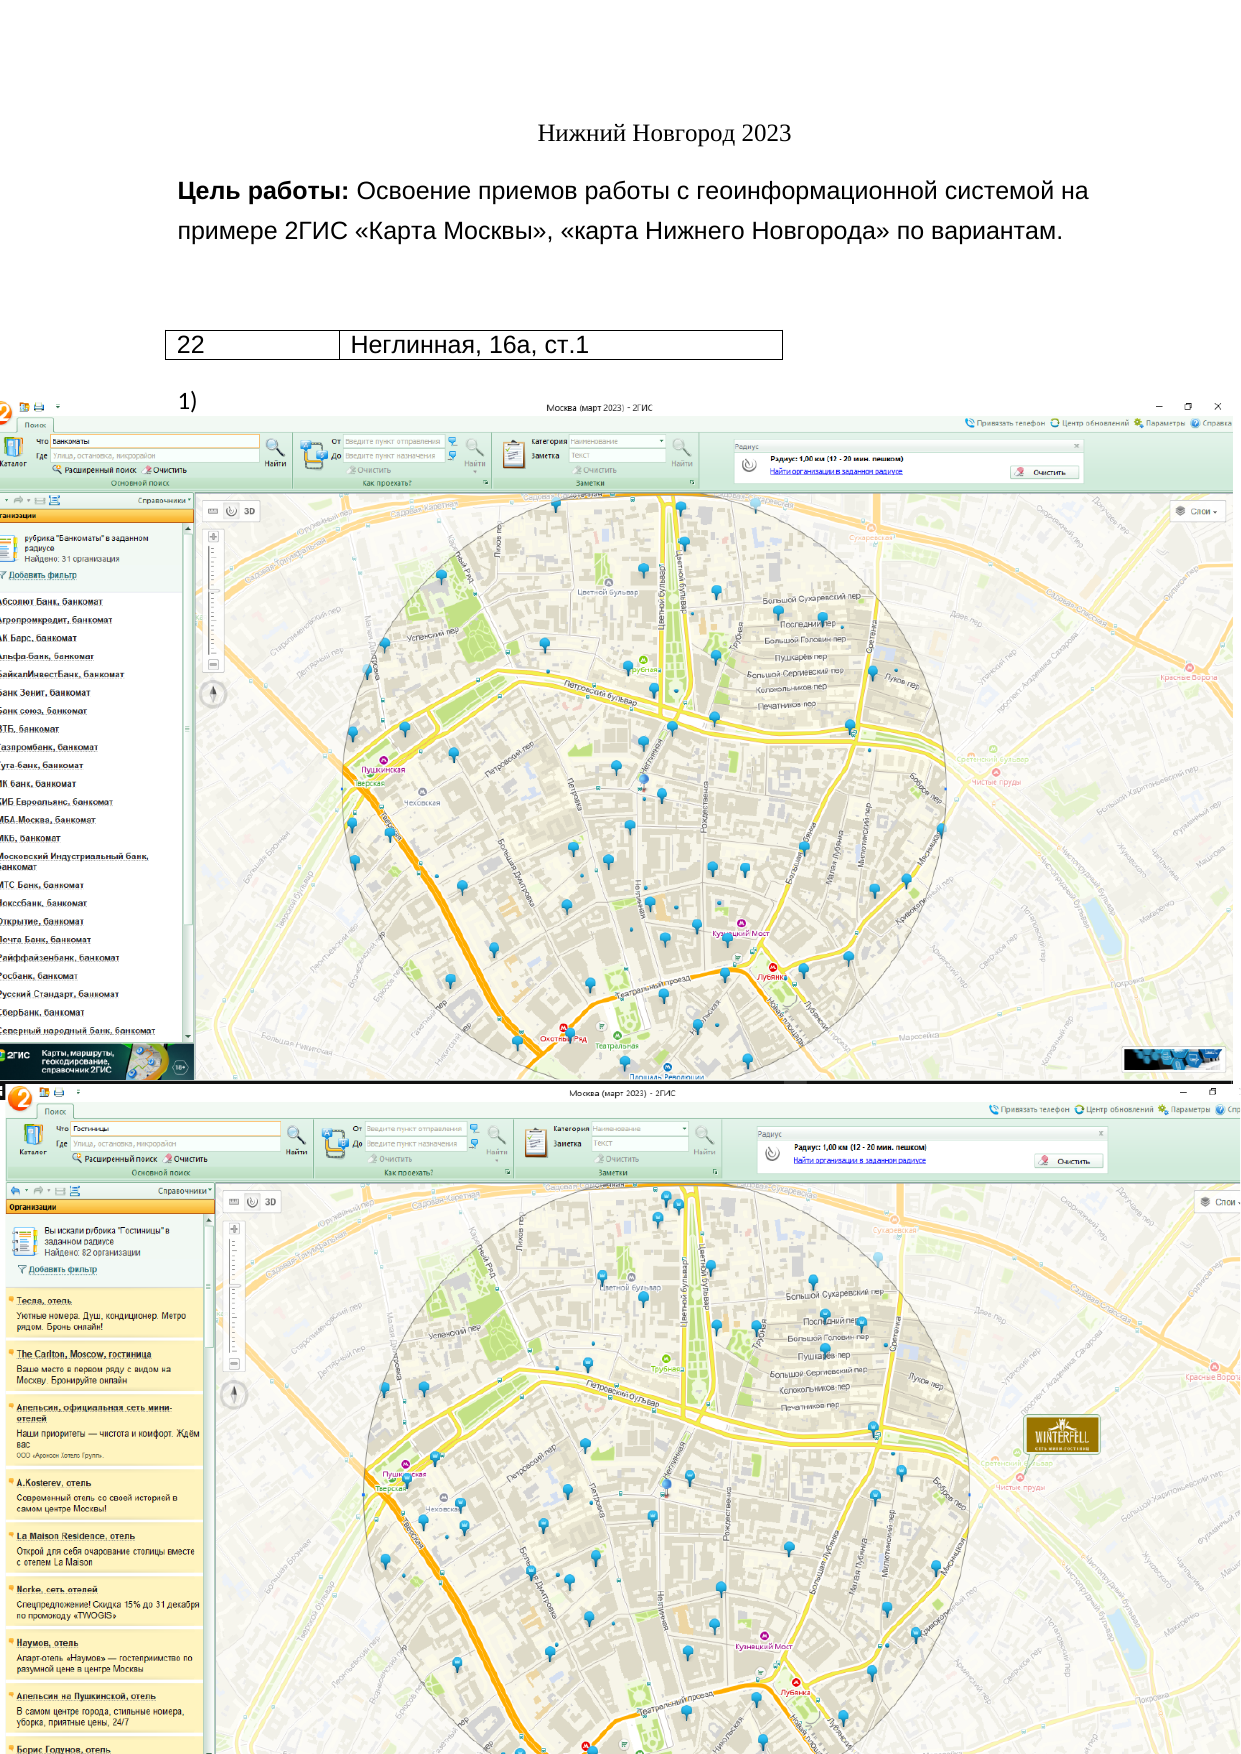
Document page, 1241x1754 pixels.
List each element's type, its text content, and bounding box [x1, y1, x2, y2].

table_header 22 [166, 331, 339, 359]
text Нижний Новгород 2023 [177, 118, 1152, 147]
table_header Неглинная, 16а, ст.1 [340, 331, 782, 359]
text Цель работы: Освоение приемов работы с геоинформационной системой на примере 2ГИС «Карта Москвы», «карта Нижнего Новгорода» по вариантам. [177, 176, 1152, 245]
text 1) [177, 385, 1152, 415]
picture [0, 398, 1241, 1754]
